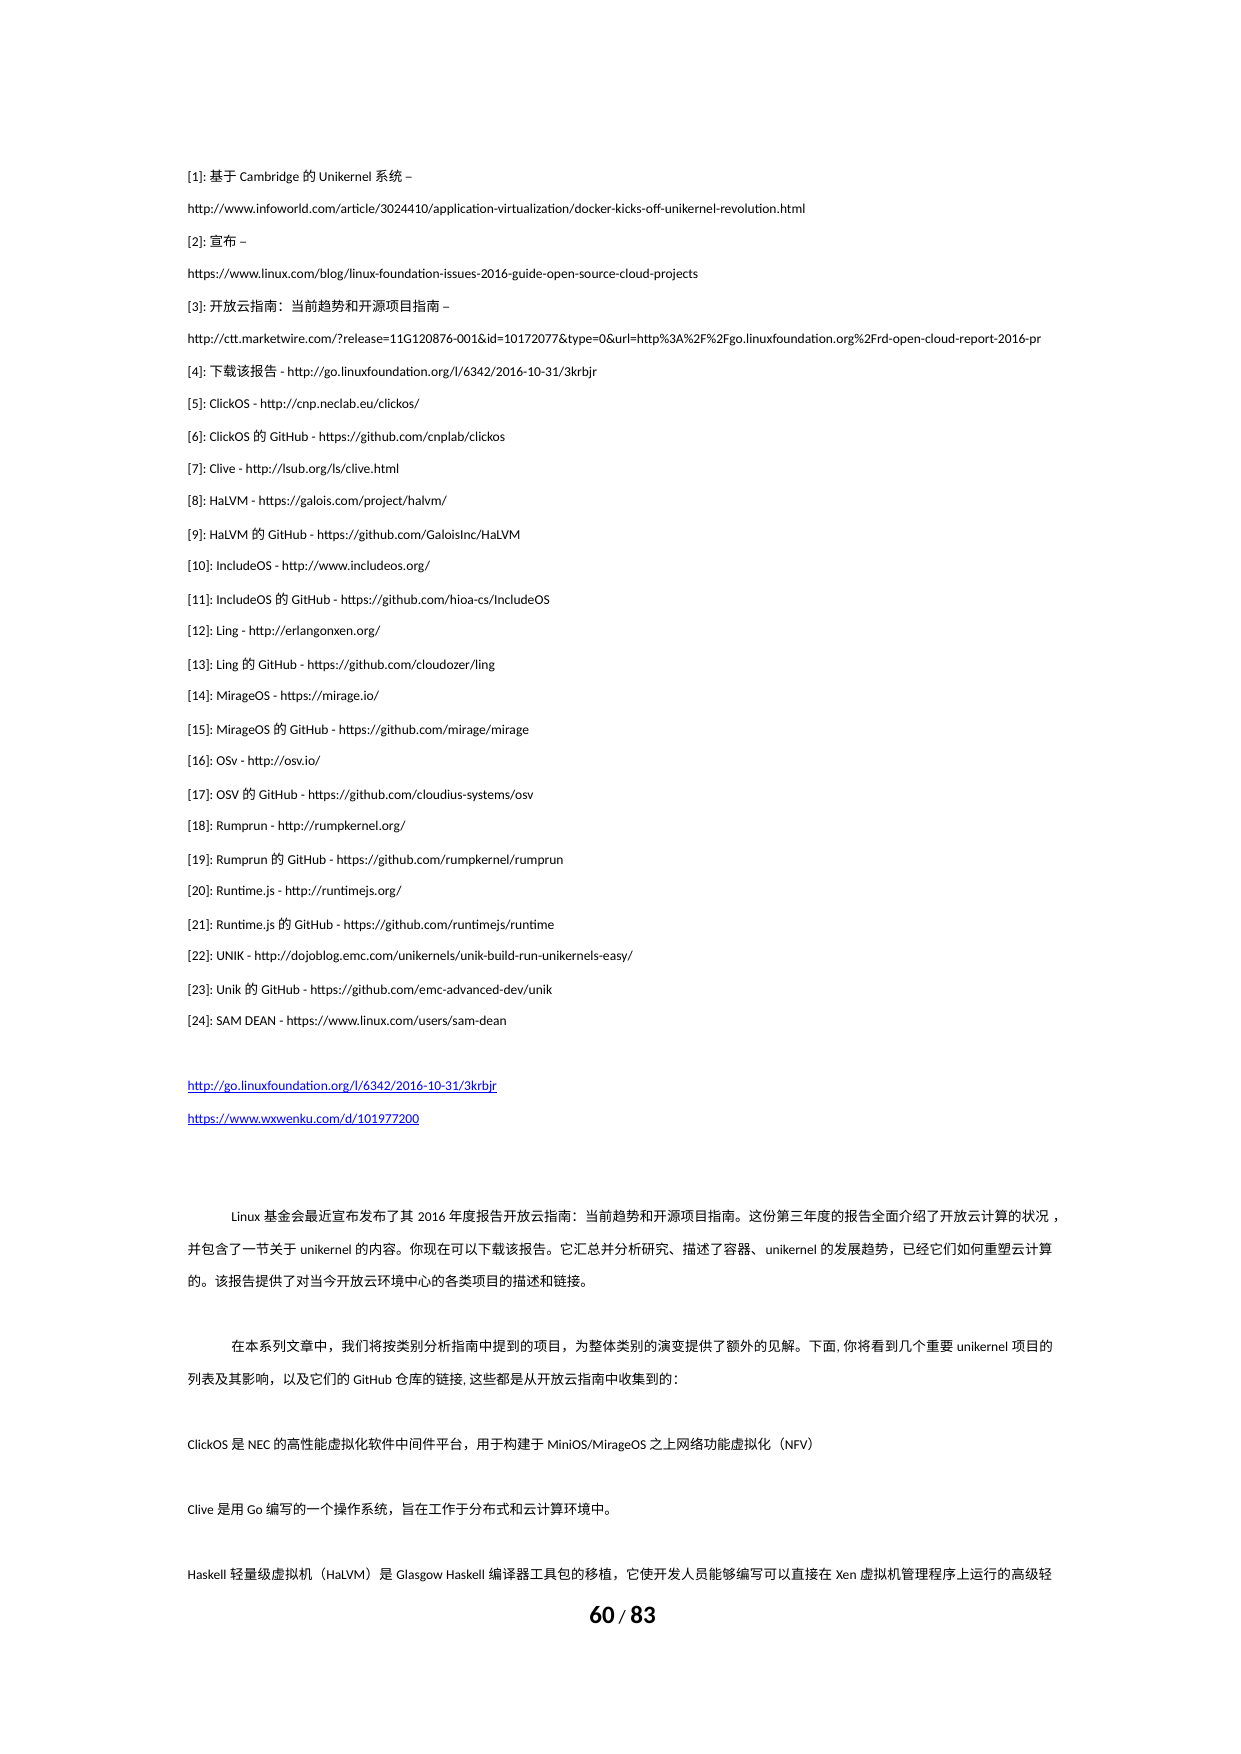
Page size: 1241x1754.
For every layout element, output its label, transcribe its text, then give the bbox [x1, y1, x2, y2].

text [5]: ClickOS - http://cnp.neclab.eu/clickos/ [187, 387, 1053, 419]
text [14]: MirageOS - https://mirage.io/ [187, 679, 1053, 712]
text http://www.infoworld.com/article/3024410/application-virtualization/docker-kicks-off-unikernel-revolution.html [187, 192, 1053, 224]
text [4]: 下载该报告 - http://go.linuxfoundation.org/l/6342/2016-10-31/3krbjr [187, 354, 1053, 387]
text [16]: OSv - http://osv.io/ [187, 744, 1053, 777]
text ClickOS 是 NEC 的高性能虚拟化软件中间件平台，用于构建于 MiniOS/MirageOS 之上网络功能虚拟化（NFV） [187, 1427, 1053, 1459]
text [15]: MirageOS 的 GitHub - https://github.com/mirage/mirage [187, 712, 1053, 744]
text [19]: Rumprun 的 GitHub - https://github.com/rumpkernel/rumprun [187, 842, 1053, 874]
text 在本系列文章中，我们将按类别分析指南中提到的项目，为整体类别的演变提供了额外的见解。下面, 你将看到几个重要 unikernel 项目的列表及其影响，以及它们的 GitHub 仓库的链接, 这些都是从开放云指南中收集到的： [187, 1329, 1053, 1394]
text [23]: Unik 的 GitHub - https://github.com/emc-advanced-dev/unik [187, 972, 1053, 1004]
text http://go.linuxfoundation.org/l/6342/2016-10-31/3krbjr [187, 1069, 1053, 1102]
text [18]: Rumprun - http://rumpkernel.org/ [187, 809, 1053, 842]
text https://www.linux.com/blog/linux-foundation-issues-2016-guide-open-source-cloud-projects [187, 257, 1053, 289]
text [2]: 宣布 – [187, 224, 1053, 257]
text [6]: ClickOS 的 GitHub - https://github.com/cnplab/clickos [187, 419, 1053, 452]
text https://www.wxwenku.com/d/101977200 [187, 1102, 1053, 1134]
text Linux 基金会最近宣布发布了其 2016 年度报告开放云指南：当前趋势和开源项目指南。这份第三年度的报告全面介绍了开放云计算的状况，并包含了一节关于 unikernel 的内容。你现在可以下载该报告。它汇总并分析研究、描述了容器、unikernel 的发展趋势，已经它们如何重塑云计算的。该报告提供了对当今开放云环境中心的各类项目的描述和链接。 [187, 1199, 1053, 1297]
text [10]: IncludeOS - http://www.includeos.org/ [187, 549, 1053, 582]
text [22]: UNIK - http://dojoblog.emc.com/unikernels/unik-build-run-unikernels-easy/ [187, 939, 1053, 972]
text [7]: Clive - http://lsub.org/ls/clive.html [187, 452, 1053, 484]
text [21]: Runtime.js 的 GitHub - https://github.com/runtimejs/runtime [187, 907, 1053, 939]
text [1]: 基于 Cambridge 的 Unikernel 系统 – [187, 159, 1053, 192]
text [12]: Ling - http://erlangonxen.org/ [187, 614, 1053, 647]
text [11]: IncludeOS 的 GitHub - https://github.com/hioa-cs/IncludeOS [187, 582, 1053, 614]
text http://ctt.marketwire.com/?release=11G120876-001&id=10172077&type=0&url=http%3A%2F%2Fgo.linuxfoundation.org%2Frd-open-cloud-report-2016-pr [187, 322, 1053, 354]
text [24]: SAM DEAN - https://www.linux.com/users/sam-dean [187, 1004, 1053, 1037]
text [13]: Ling 的 GitHub - https://github.com/cloudozer/ling [187, 647, 1053, 679]
text Clive 是用 Go 编写的一个操作系统，旨在工作于分布式和云计算环境中。 [187, 1492, 1053, 1524]
text [17]: OSV 的 GitHub - https://github.com/cloudius-systems/osv [187, 777, 1053, 809]
text [3]: 开放云指南：当前趋势和开源项目指南 – [187, 289, 1053, 322]
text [187, 1557, 1053, 1589]
text [9]: HaLVM 的 GitHub - https://github.com/GaloisInc/HaLVM [187, 517, 1053, 549]
text [20]: Runtime.js - http://runtimejs.org/ [187, 874, 1053, 907]
text [8]: HaLVM - https://galois.com/project/halvm/ [187, 484, 1053, 517]
